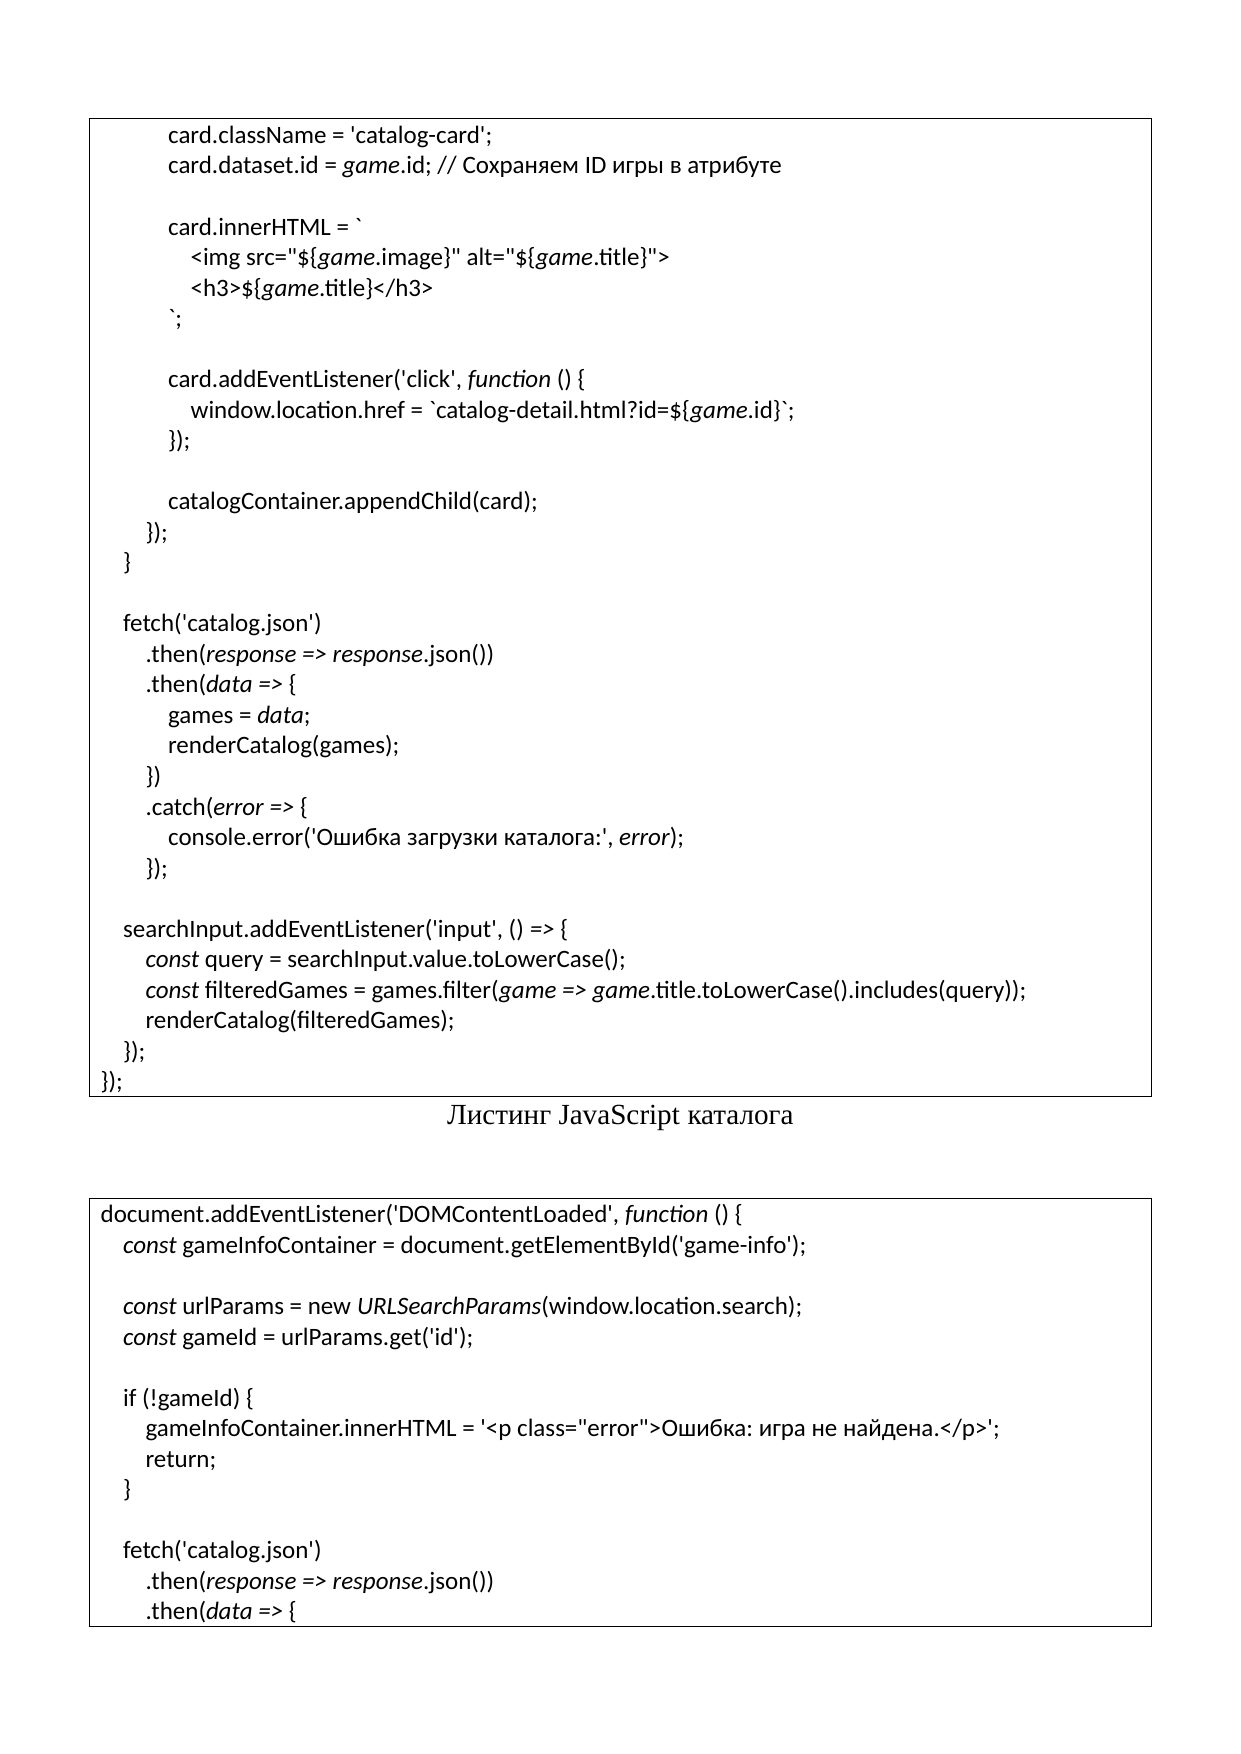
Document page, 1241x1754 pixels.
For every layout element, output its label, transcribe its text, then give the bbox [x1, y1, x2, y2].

text Листинг JavaScript каталога [177, 1097, 1152, 1130]
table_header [90, 1199, 1151, 1626]
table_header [90, 119, 1151, 1096]
